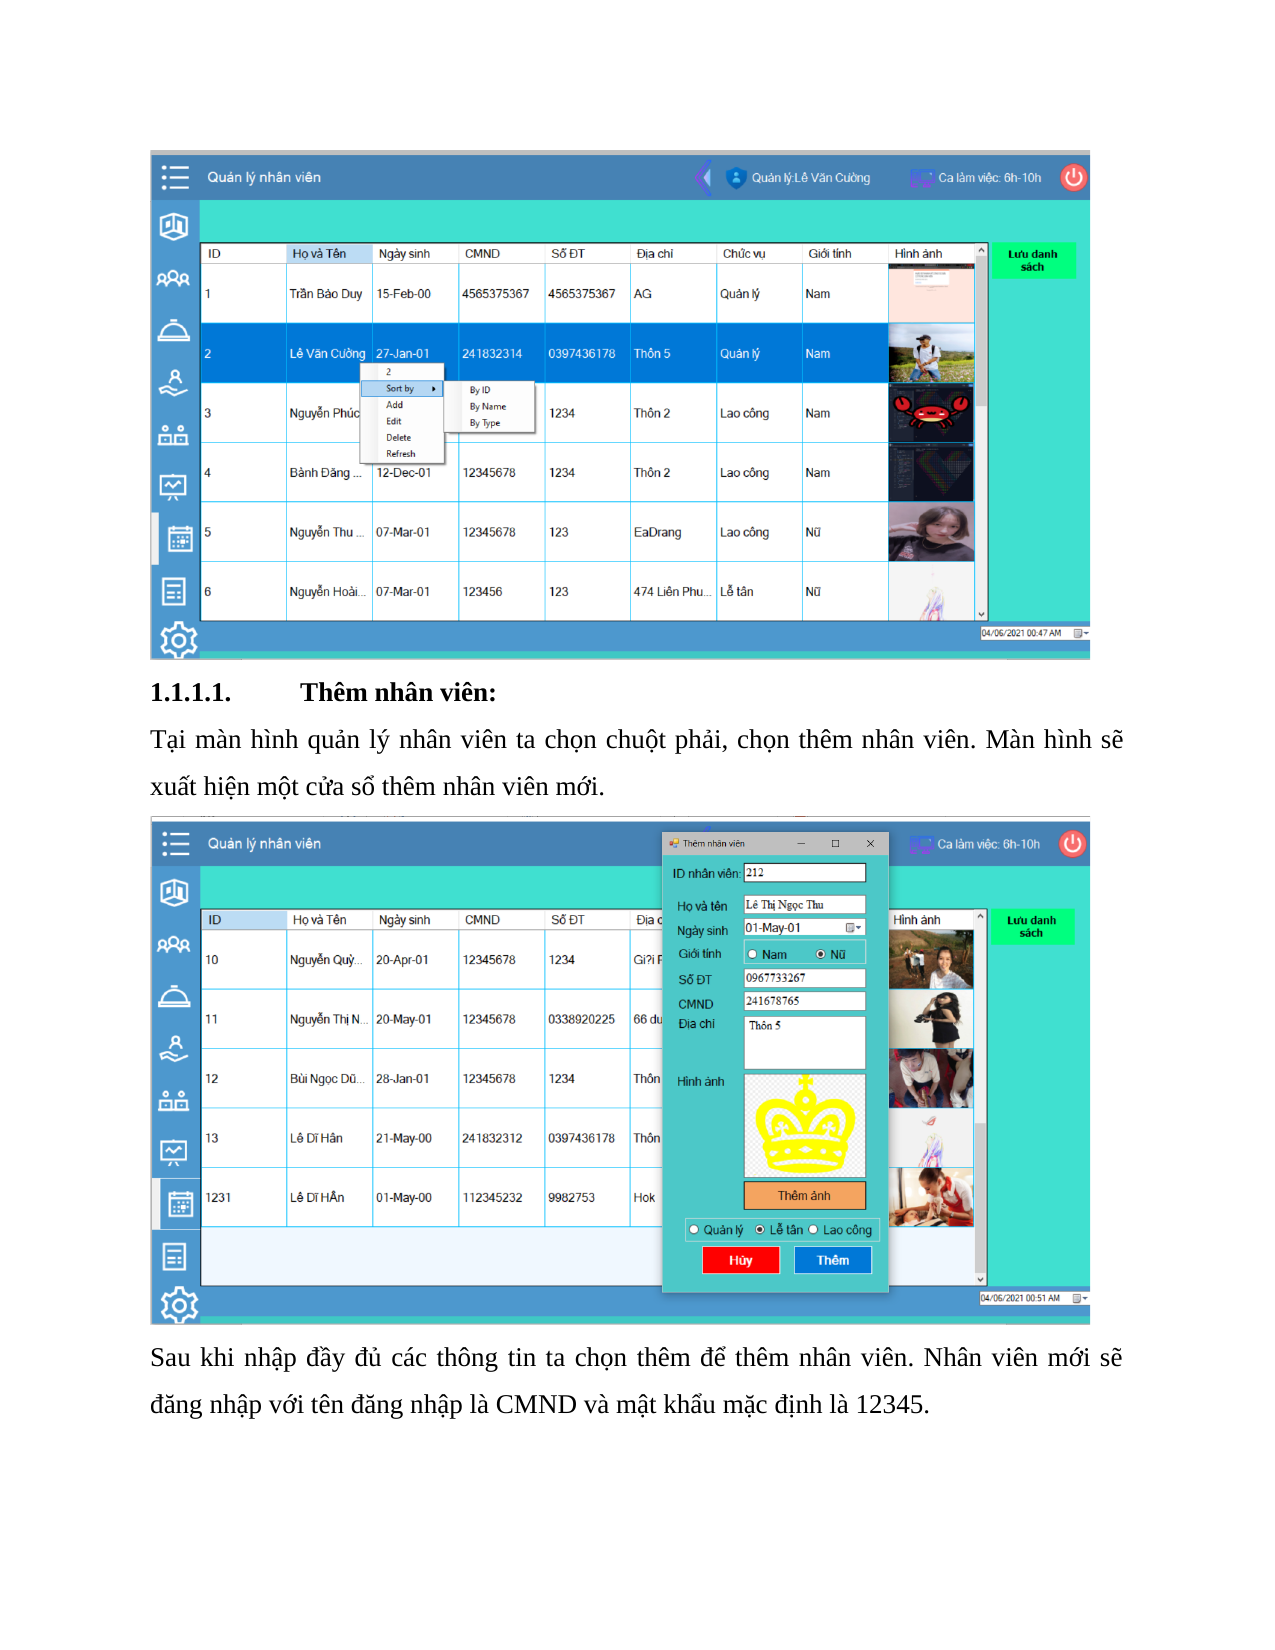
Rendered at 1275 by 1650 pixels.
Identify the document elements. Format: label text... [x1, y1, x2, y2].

list Tại màn hình quản lý nhân viên ta chọn chuột phải, chọn thêm nhân viên. Màn hình sẽ xuất hiện một cửa sổ thêm nhân viên mới. [150, 723, 1125, 801]
picture [150, 816, 1091, 1325]
picture [150, 150, 1091, 660]
list Thêm nhân viên: [150, 676, 1125, 707]
list Sau khi nhập đầy đủ các thông tin ta chọn thêm để thêm nhân viên. Nhân viên mới sẽ đăng nhập với tên đăng nhập là CMND và mật khẩu mặc định là 12345. [150, 1341, 1125, 1419]
